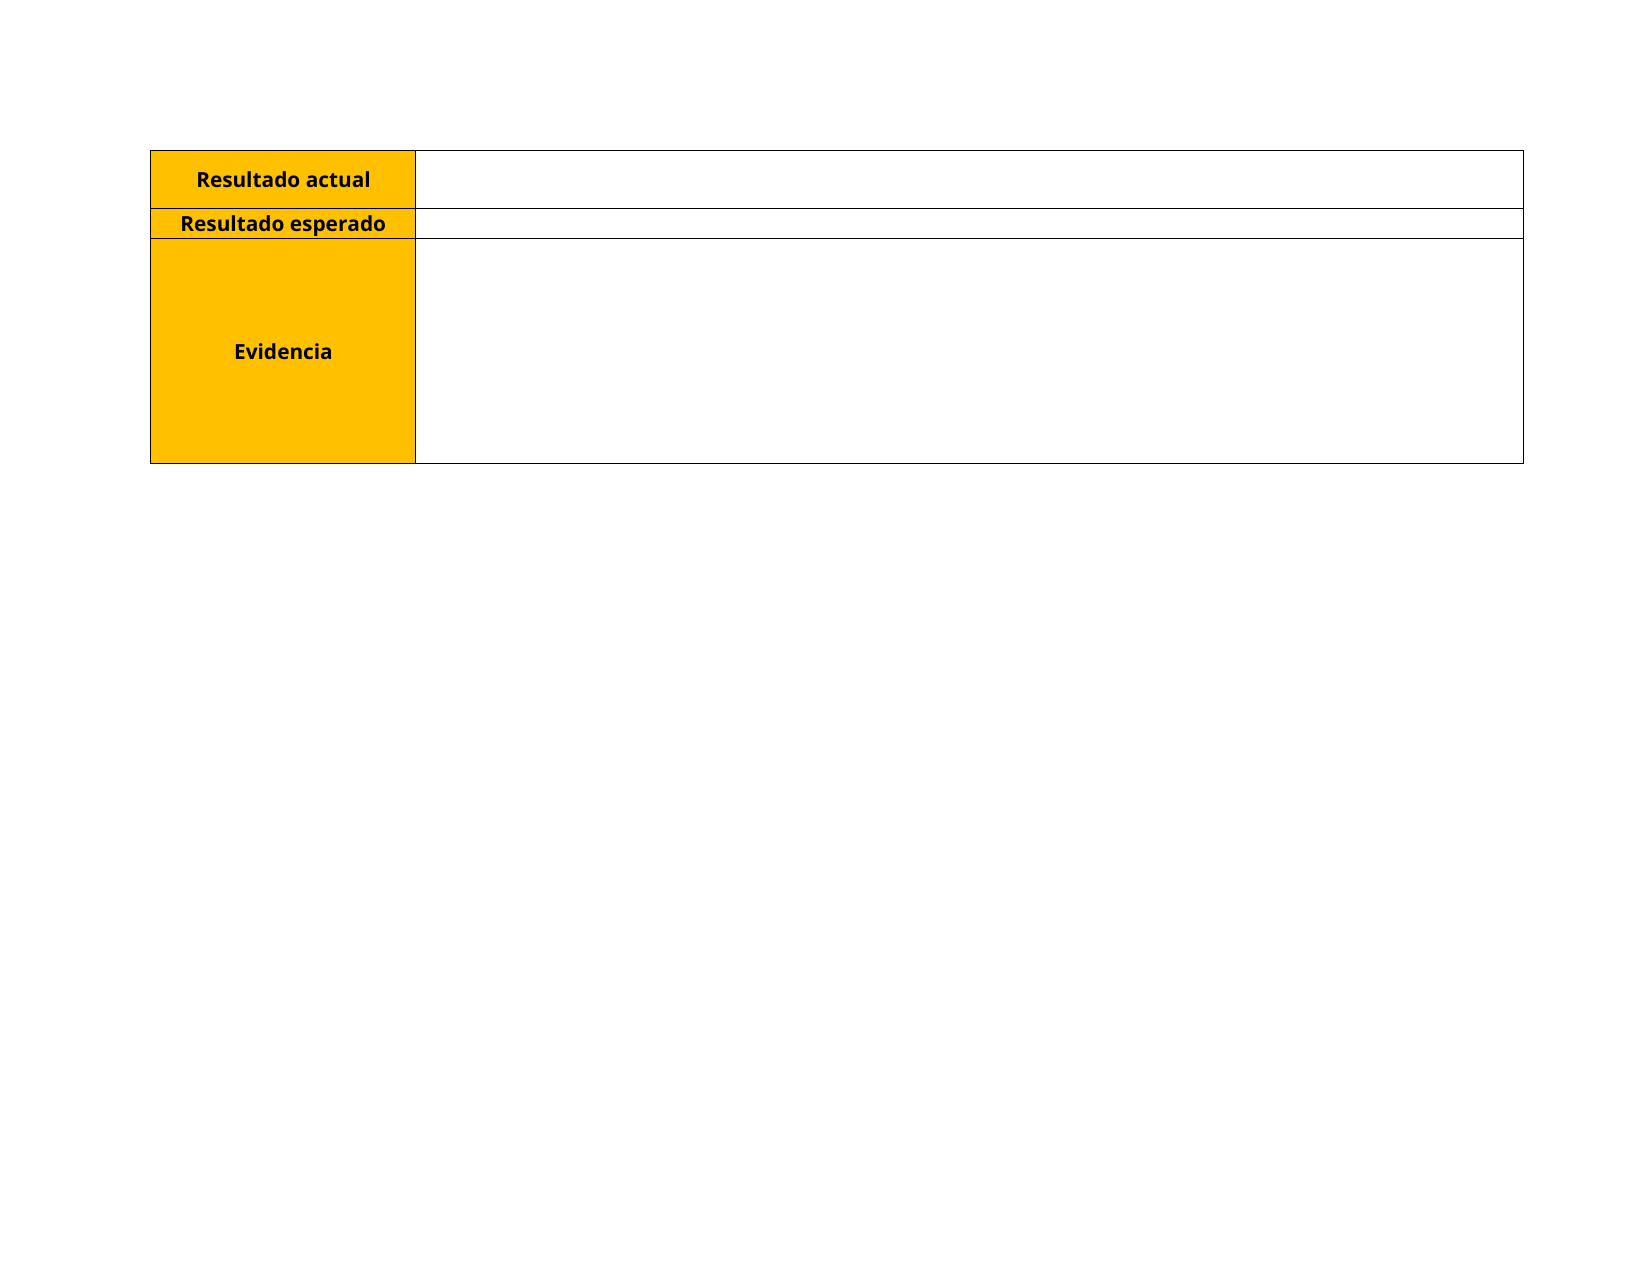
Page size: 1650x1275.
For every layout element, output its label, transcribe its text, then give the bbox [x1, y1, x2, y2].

table_cell [416, 209, 1523, 238]
table_cell [416, 151, 1523, 208]
table_cell Evidencia [151, 239, 415, 463]
table_cell Resultado esperado [151, 209, 415, 238]
table_cell [416, 239, 1523, 463]
table_cell Resultado actual [151, 151, 415, 208]
